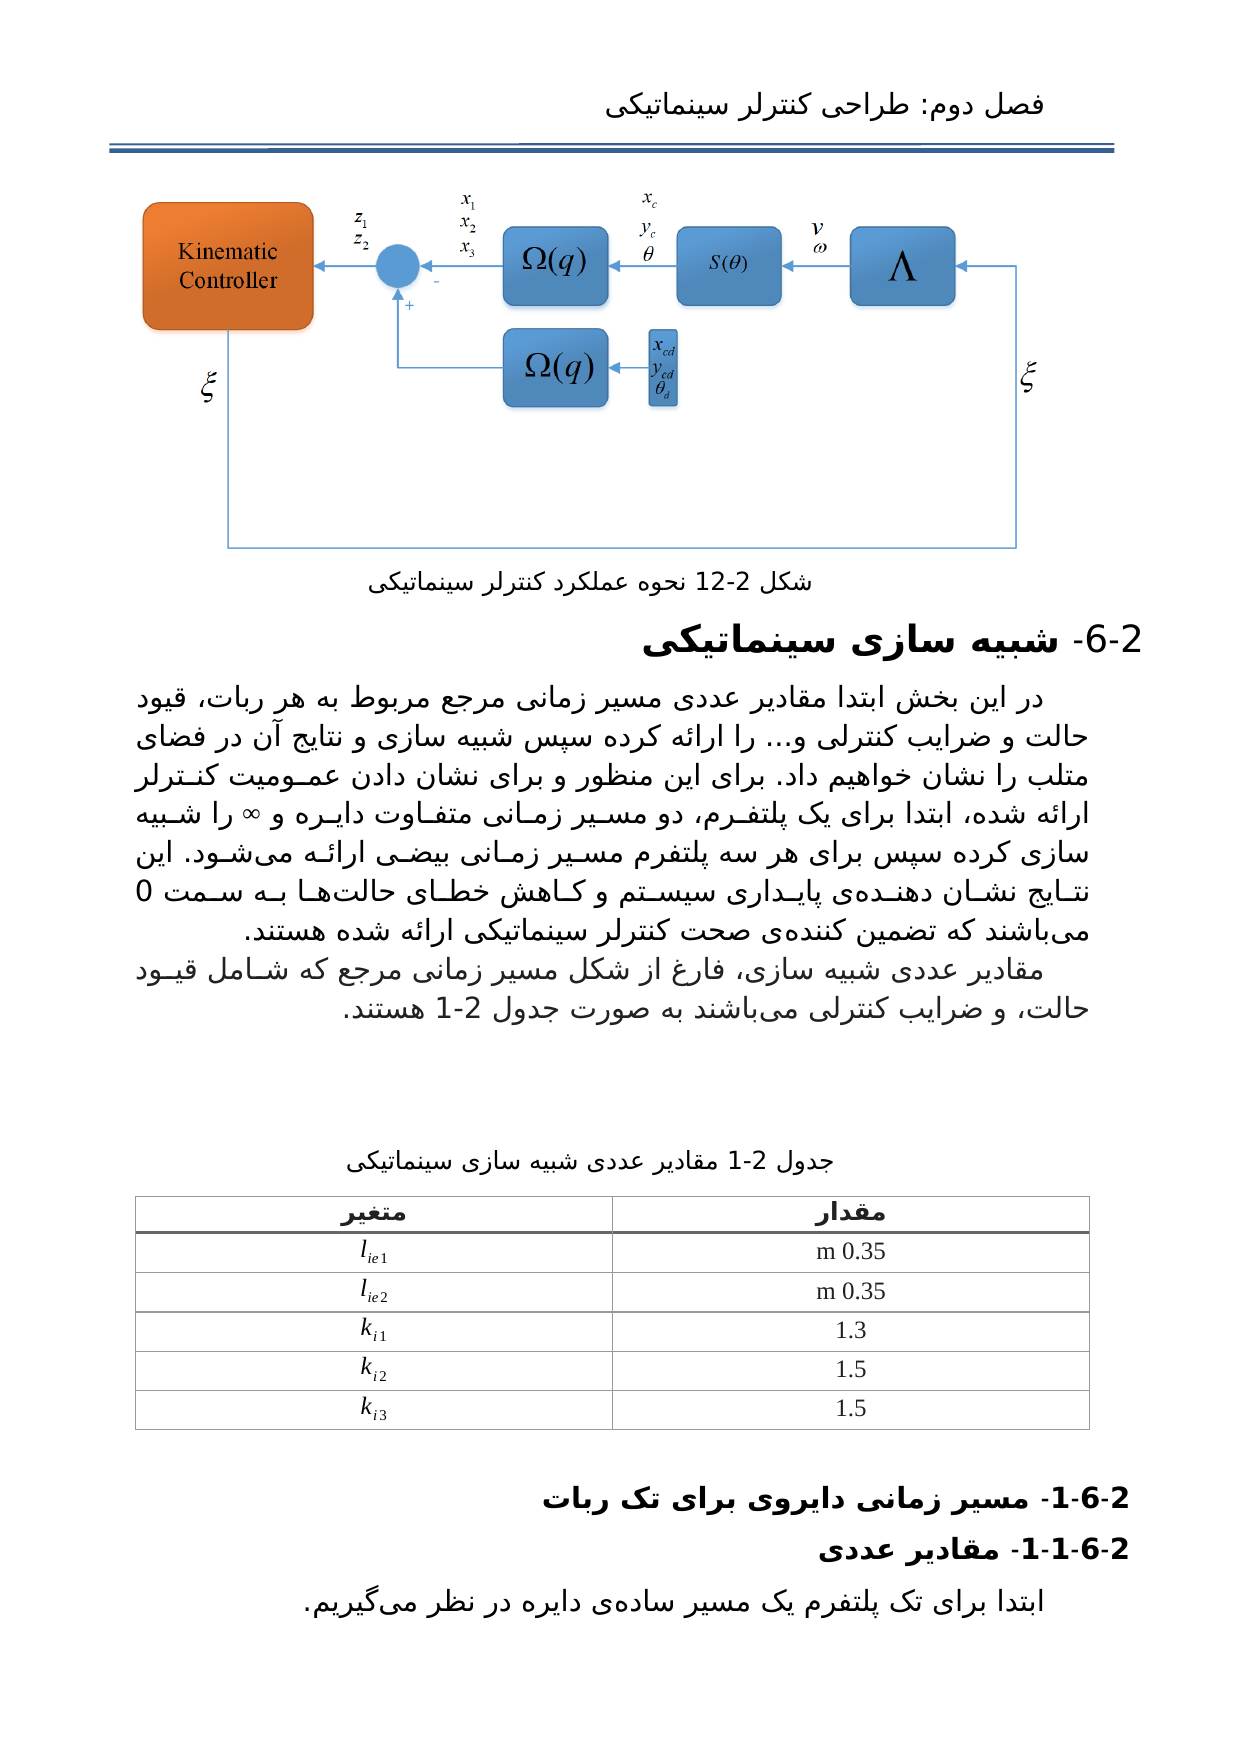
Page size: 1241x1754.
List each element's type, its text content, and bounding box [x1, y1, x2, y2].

picture [137, 167, 1043, 563]
table_cell 1.3 [613, 1313, 1089, 1351]
subtitle مسیر زمانی دایروی برای تک ربات [135, 1481, 1030, 1515]
table_cell 1.5 [613, 1352, 1089, 1390]
table_header مقدار [613, 1197, 1089, 1231]
table_cell [136, 1352, 612, 1390]
subtitle مقادیر عددی [135, 1533, 1000, 1567]
table_cell [136, 1234, 612, 1272]
subtitle شبیه سازی سینماتیکی [135, 617, 1060, 661]
table_cell 0.35 m [613, 1273, 1089, 1311]
table_cell 0.35 m [613, 1234, 1089, 1272]
text مقادیر عددی شبیه سازی، فارغ از شکل مسیر زمانی مرجع که شامل قیود حالت، و ضرایب کنترلی می‌باشند به صورت جدول 2-1 هستند. [135, 953, 1090, 1026]
table_header متغیر [136, 1197, 612, 1231]
table_cell [136, 1273, 612, 1311]
table_cell [136, 1313, 612, 1351]
table_cell [136, 1391, 612, 1429]
table_cell 1.5 [613, 1391, 1089, 1429]
text جدول ‏2-1 مقادیر عددی شبیه سازی سینماتیکی [135, 1146, 1090, 1175]
text ابتدا برای تک پلتفرم یک مسیر ساده‌ی دایره در نظر می‌گیریم. [135, 1584, 1090, 1618]
text در این بخش ابتدا مقادیر عددی مسیر زمانی مرجع مربوط به هر ربات، قیود حالت و ضرایب کنترلی و... را ارائه کرده سپس شبیه سازی و نتایج آن در فضای متلب را نشان خواهیم داد. برای این منظور و برای نشان دادن عمومیت کنترلر ارائه شده، ابتدا برای یک پلتفرم، دو مسیر زمانی متفاوت دایره و را شبیه سازی کرده سپس برای هر سه پلتفرم مسیر زمانی بیضی ارائه می‌شود. این نتایج نشان دهنده‌ی پایداری سیستم و کاهش خطای حالت‌ها به سمت 0 می‌باشند که تضمین کننده‌ی صحت کنترلر سینماتیکی ارائه شده هستند. [135, 680, 1090, 948]
